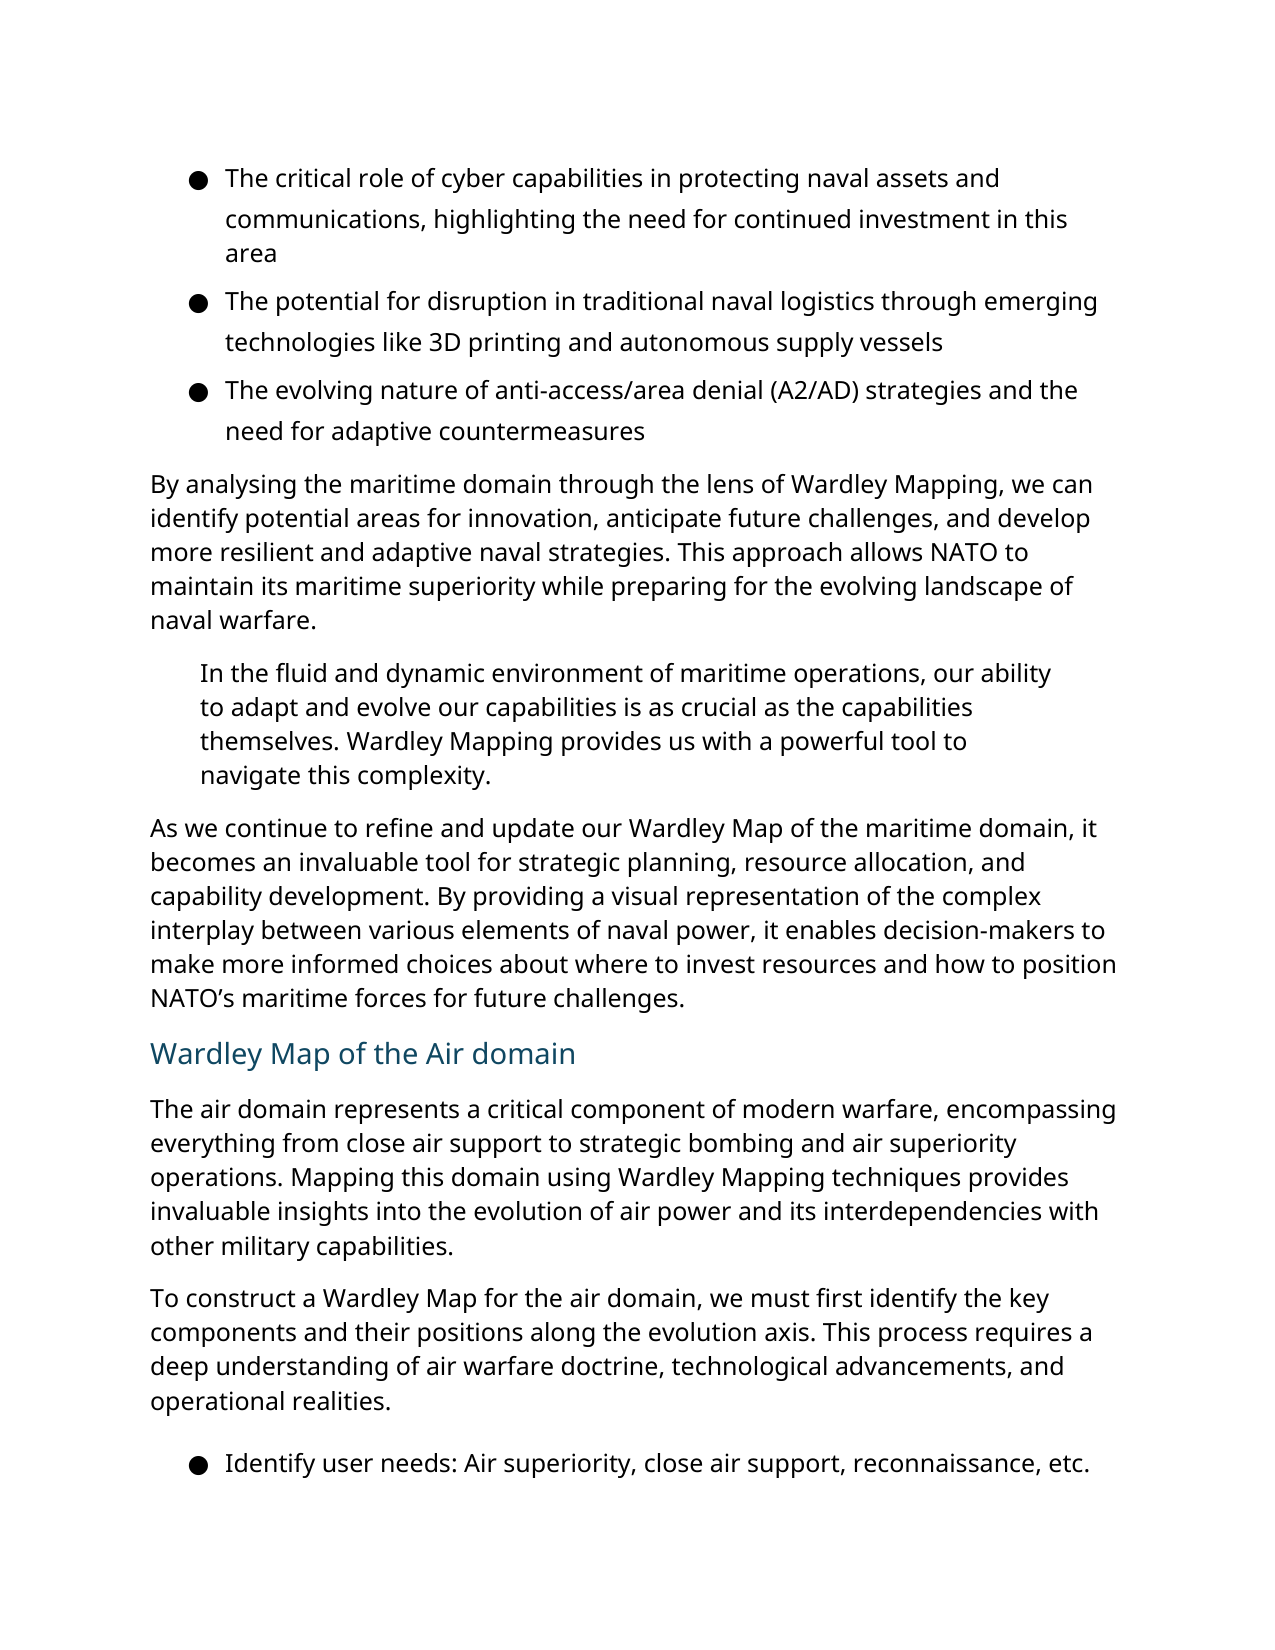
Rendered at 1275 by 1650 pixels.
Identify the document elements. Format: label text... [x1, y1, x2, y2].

list Identify user needs: Air superiority, close air support, reconnaissance, etc. [187, 1436, 1125, 1487]
text To construct a Wardley Map for the air domain, we must first identify the key components and their positions along the evolution axis. This process requires a deep understanding of air warfare doctrine, technological advancements, and operational realities. [150, 1281, 1125, 1417]
text The air domain represents a critical component of modern warfare, encompassing everything from close air support to strategic bombing and air superiority operations. Mapping this domain using Wardley Mapping techniques provides invaluable insights into the evolution of air power and its interdependencies with other military capabilities. [150, 1092, 1125, 1262]
subtitle Wardley Map of the Air domain [150, 1033, 1125, 1073]
list The evolving nature of anti-access/area denial (A2/AD) strategies and the need for adaptive countermeasures [187, 362, 1125, 447]
text In the fluid and dynamic environment of maritime operations, our ability to adapt and evolve our capabilities is as crucial as the capabilities themselves. Wardley Mapping provides us with a powerful tool to navigate this complexity. [200, 655, 1075, 792]
text As we continue to refine and update our Wardley Map of the maritime domain, it becomes an invaluable tool for strategic planning, resource allocation, and capability development. By providing a visual representation of the complex interplay between various elements of naval power, it enables decision-makers to make more informed choices about where to invest resources and how to position NATO’s maritime forces for future challenges. [150, 810, 1125, 1015]
list The potential for disruption in traditional naval logistics through emerging technologies like 3D printing and autonomous supply vessels [187, 273, 1125, 358]
text By analysing the maritime domain through the lens of Wardley Mapping, we can identify potential areas for innovation, anticipate future challenges, and develop more resilient and adaptive naval strategies. This approach allows NATO to maintain its maritime superiority while preparing for the evolving landscape of naval warfare. [150, 466, 1125, 637]
list The critical role of cyber capabilities in protecting naval assets and communications, highlighting the need for continued investment in this area [187, 150, 1125, 269]
